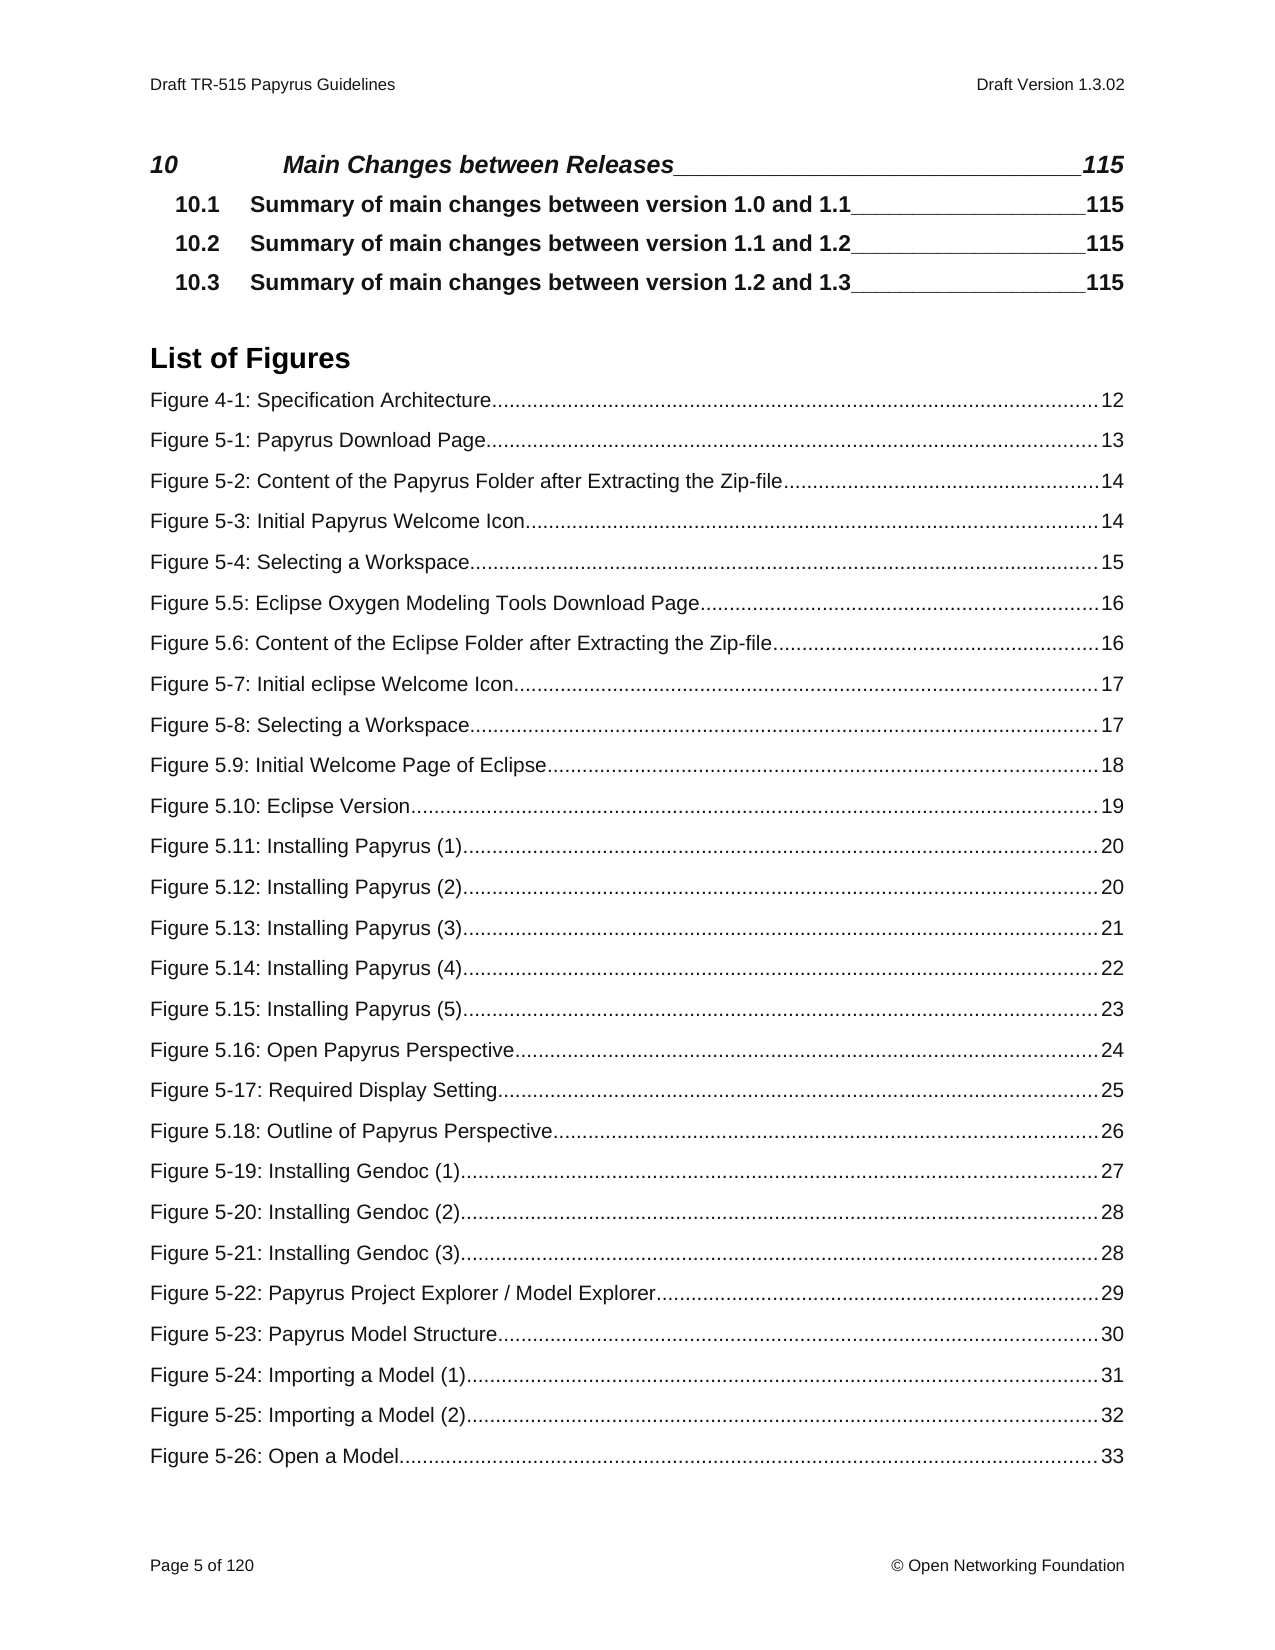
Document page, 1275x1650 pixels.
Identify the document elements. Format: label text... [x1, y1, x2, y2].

text 10.2 Summary of main changes between version 1.1 and 1.2 115 [175, 230, 1125, 256]
text Figure 4-1: Specification Architecture 12 [150, 387, 1125, 411]
text Figure 5.5: Eclipse Oxygen Modeling Tools Download Page 16 [150, 591, 1125, 614]
text Figure 5.14: Installing Papyrus (4) 22 [150, 956, 1125, 980]
text Figure 5-20: Installing Gendoc (2) 28 [150, 1200, 1125, 1224]
text Figure 5-19: Installing Gendoc (1) 27 [150, 1159, 1125, 1183]
text Figure 5-21: Installing Gendoc (3) 28 [150, 1241, 1125, 1264]
text 10.1 Summary of main changes between version 1.0 and 1.1 115 [175, 191, 1125, 218]
text Figure 5-24: Importing a Model (1) 31 [150, 1362, 1125, 1386]
text Figure 5-8: Selecting a Workspace 17 [150, 712, 1125, 736]
text List of Figures [150, 341, 1125, 375]
text Figure 5-7: Initial eclipse Welcome Icon 17 [150, 672, 1125, 696]
text Figure 5-26: Open a Model 33 [150, 1444, 1125, 1468]
text 10.3 Summary of main changes between version 1.2 and 1.3 115 [175, 269, 1125, 295]
text Figure 5.9: Initial Welcome Page of Eclipse 18 [150, 753, 1125, 777]
text Figure 5-1: Papyrus Download Page 13 [150, 428, 1125, 452]
text Figure 5.12: Installing Papyrus (2) 20 [150, 875, 1125, 899]
text Figure 5.18: Outline of Papyrus Perspective 26 [150, 1119, 1125, 1143]
text Figure 5-22: Papyrus Project Explorer / Model Explorer 29 [150, 1281, 1125, 1305]
text Figure 5-25: Importing a Model (2) 32 [150, 1403, 1125, 1427]
text Figure 5-4: Selecting a Workspace 15 [150, 550, 1125, 574]
text Figure 5.16: Open Papyrus Perspective 24 [150, 1037, 1125, 1061]
text Figure 5.15: Installing Papyrus (5) 23 [150, 997, 1125, 1021]
text Figure 5-23: Papyrus Model Structure 30 [150, 1322, 1125, 1346]
text Figure 5-3: Initial Papyrus Welcome Icon 14 [150, 509, 1125, 533]
text Figure 5-2: Content of the Papyrus Folder after Extracting the Zip-file 14 [150, 469, 1125, 493]
text 10 Main Changes between Releases 115 [150, 150, 1125, 179]
text Figure 5-17: Required Display Setting 25 [150, 1078, 1125, 1102]
text Figure 5.10: Eclipse Version 19 [150, 794, 1125, 818]
text Figure 5.6: Content of the Eclipse Folder after Extracting the Zip-file 16 [150, 631, 1125, 655]
text Figure 5.11: Installing Papyrus (1) 20 [150, 834, 1125, 858]
text Figure 5.13: Installing Papyrus (3) 21 [150, 916, 1125, 939]
